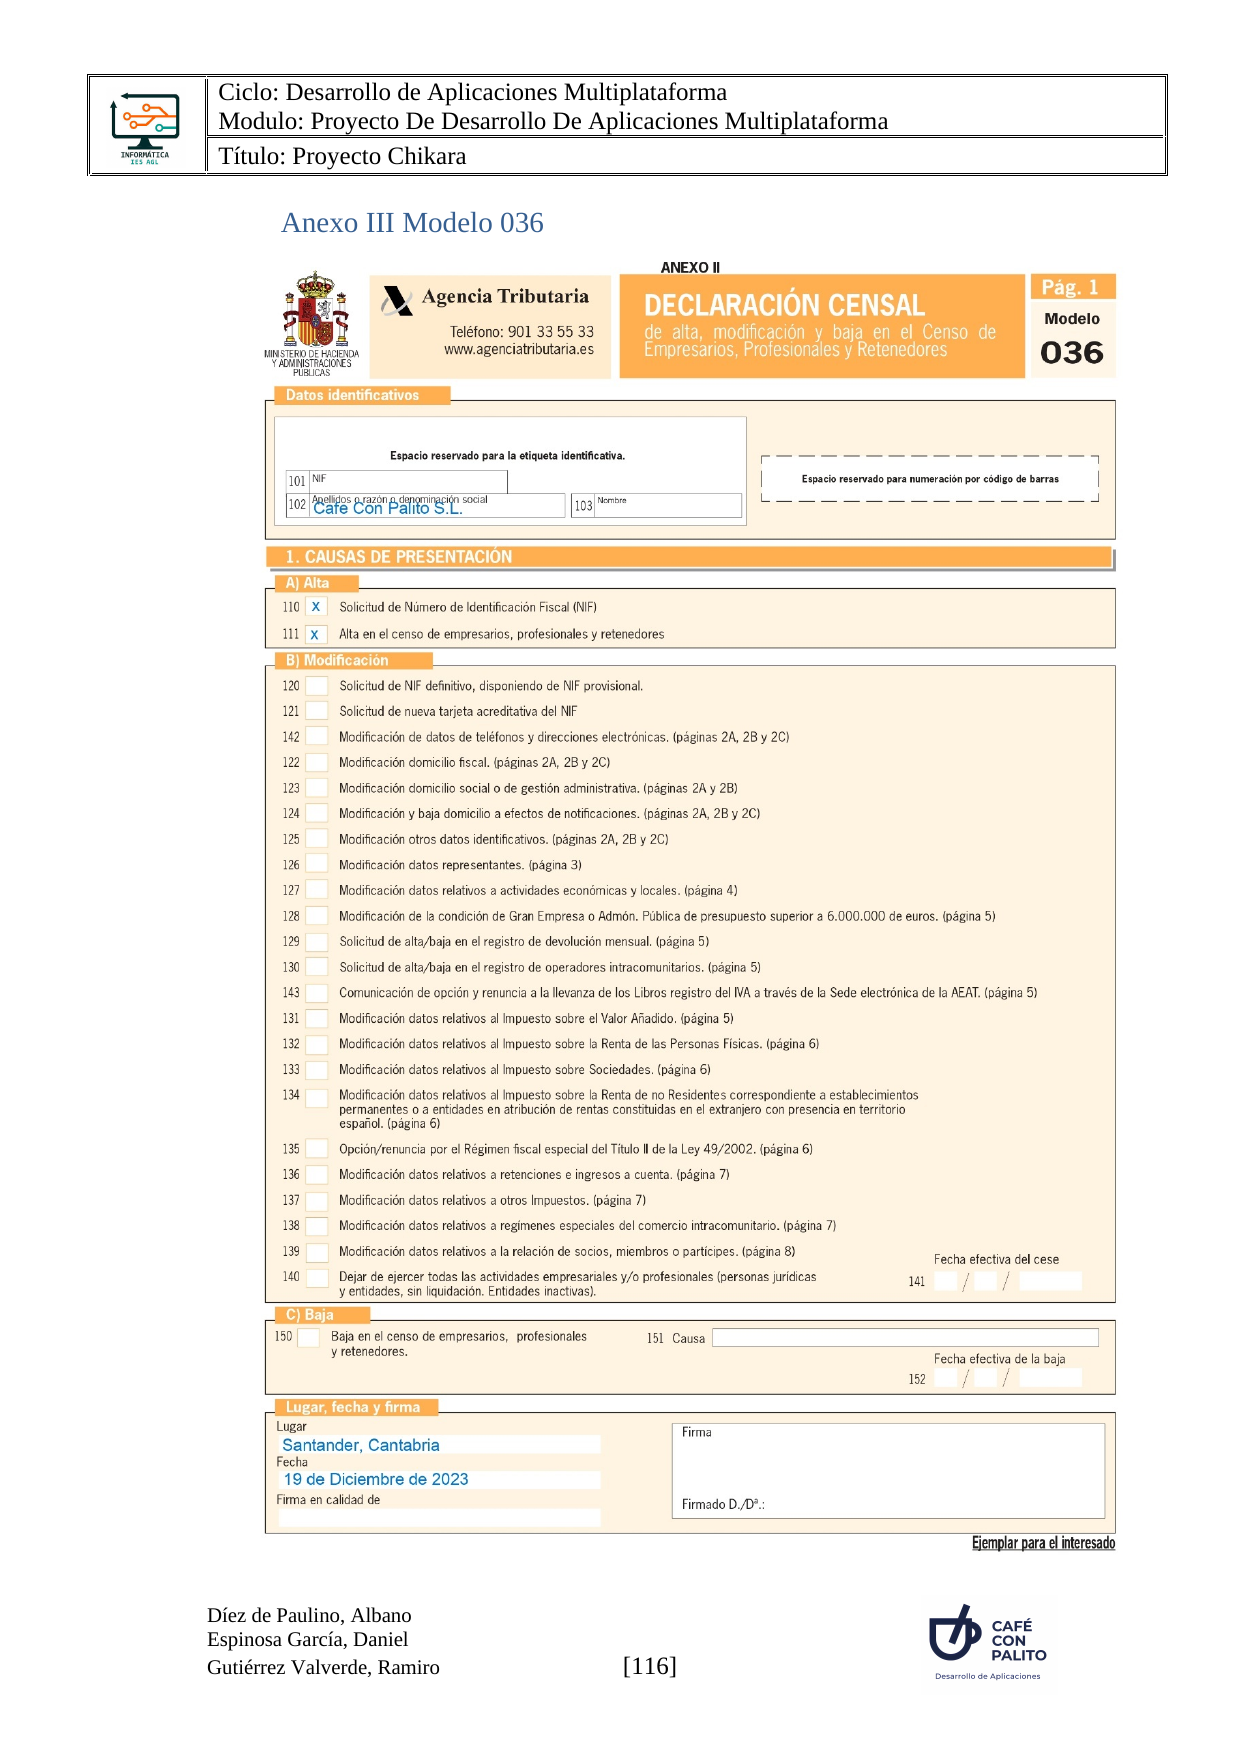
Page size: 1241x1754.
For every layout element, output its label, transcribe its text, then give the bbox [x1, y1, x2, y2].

picture [106, 87, 186, 168]
picture [921, 1595, 1058, 1695]
subtitle Anexo III Modelo 036 [207, 205, 1063, 238]
picture [206, 245, 1146, 1574]
